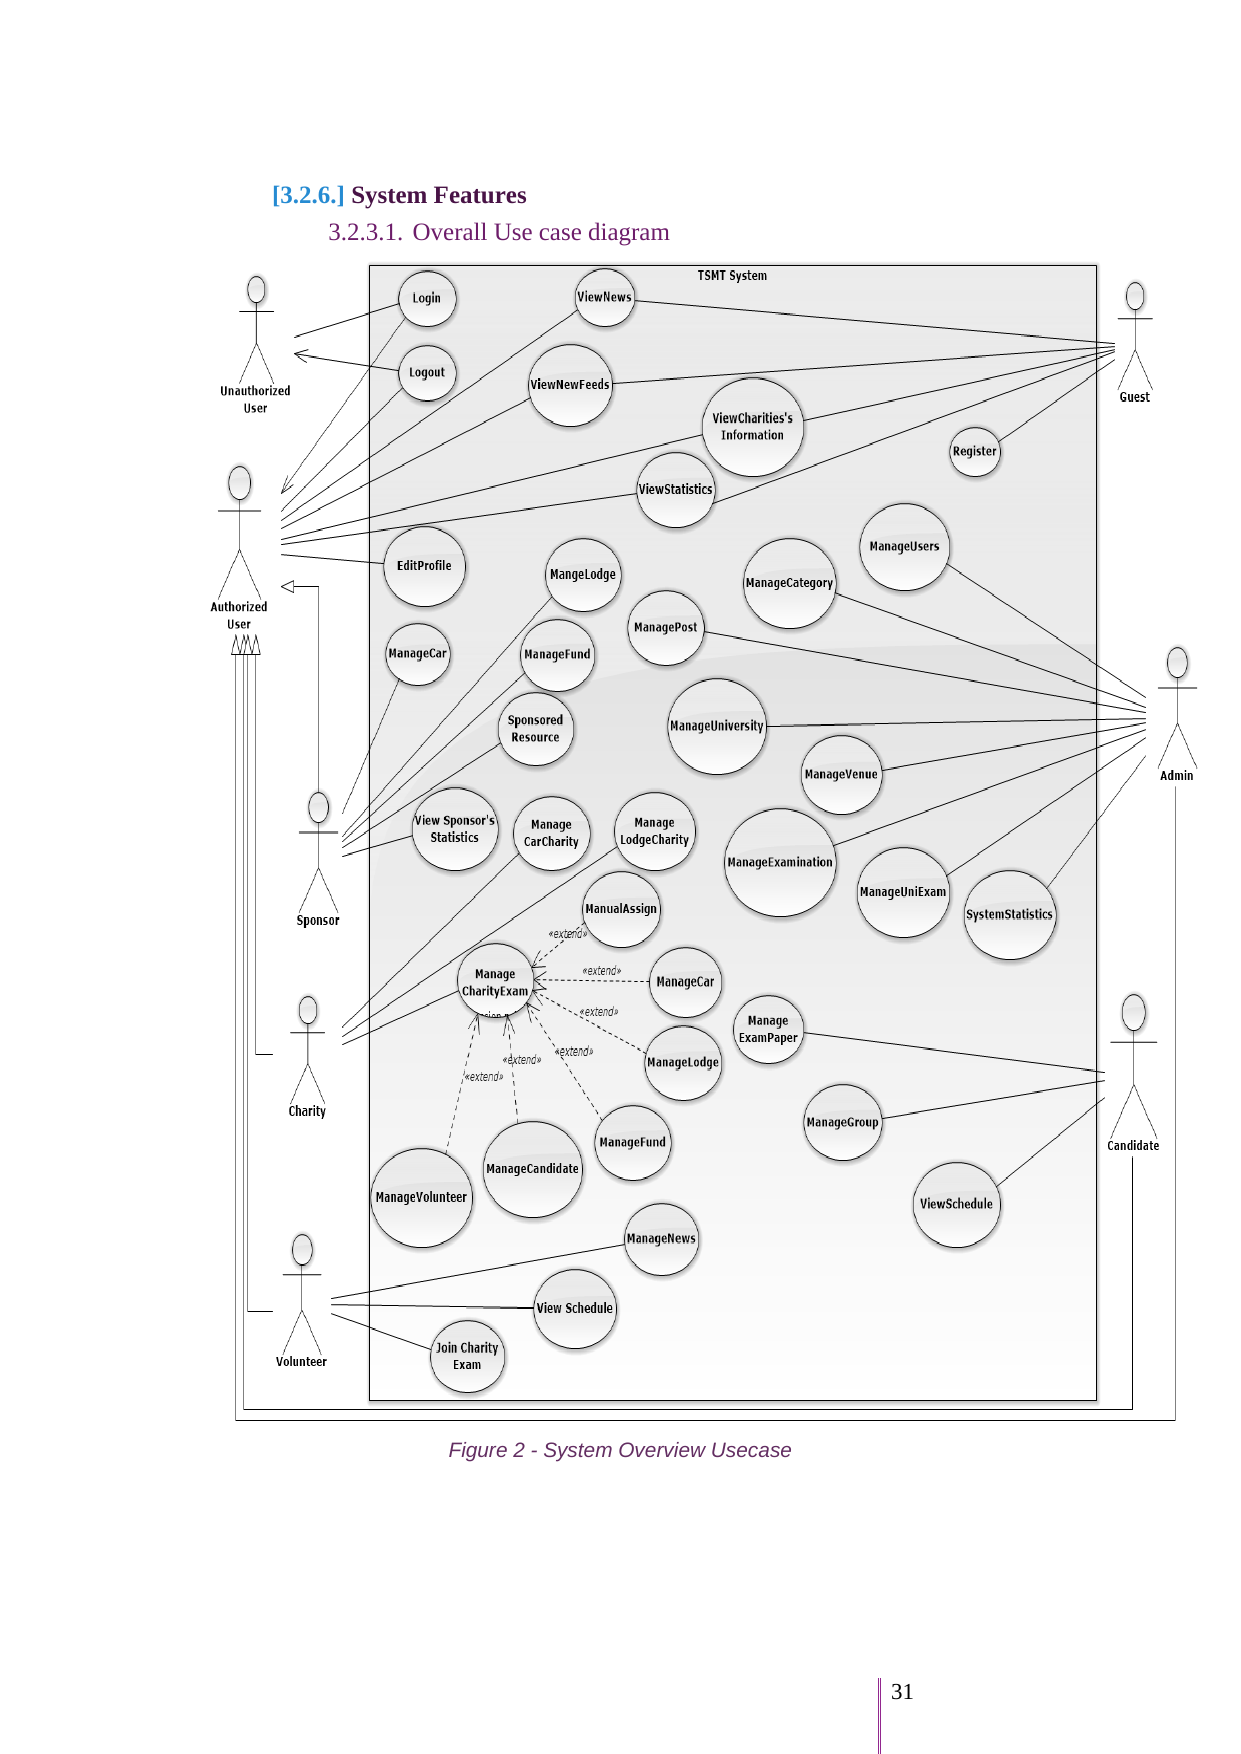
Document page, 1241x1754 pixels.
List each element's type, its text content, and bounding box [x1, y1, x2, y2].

subtitle System Features [272, 180, 1053, 209]
text Figure 2 - System Overview Usecase [187, 1438, 1053, 1461]
picture [187, 250, 1219, 1438]
subtitle Overall Use case diagram [328, 217, 1053, 246]
